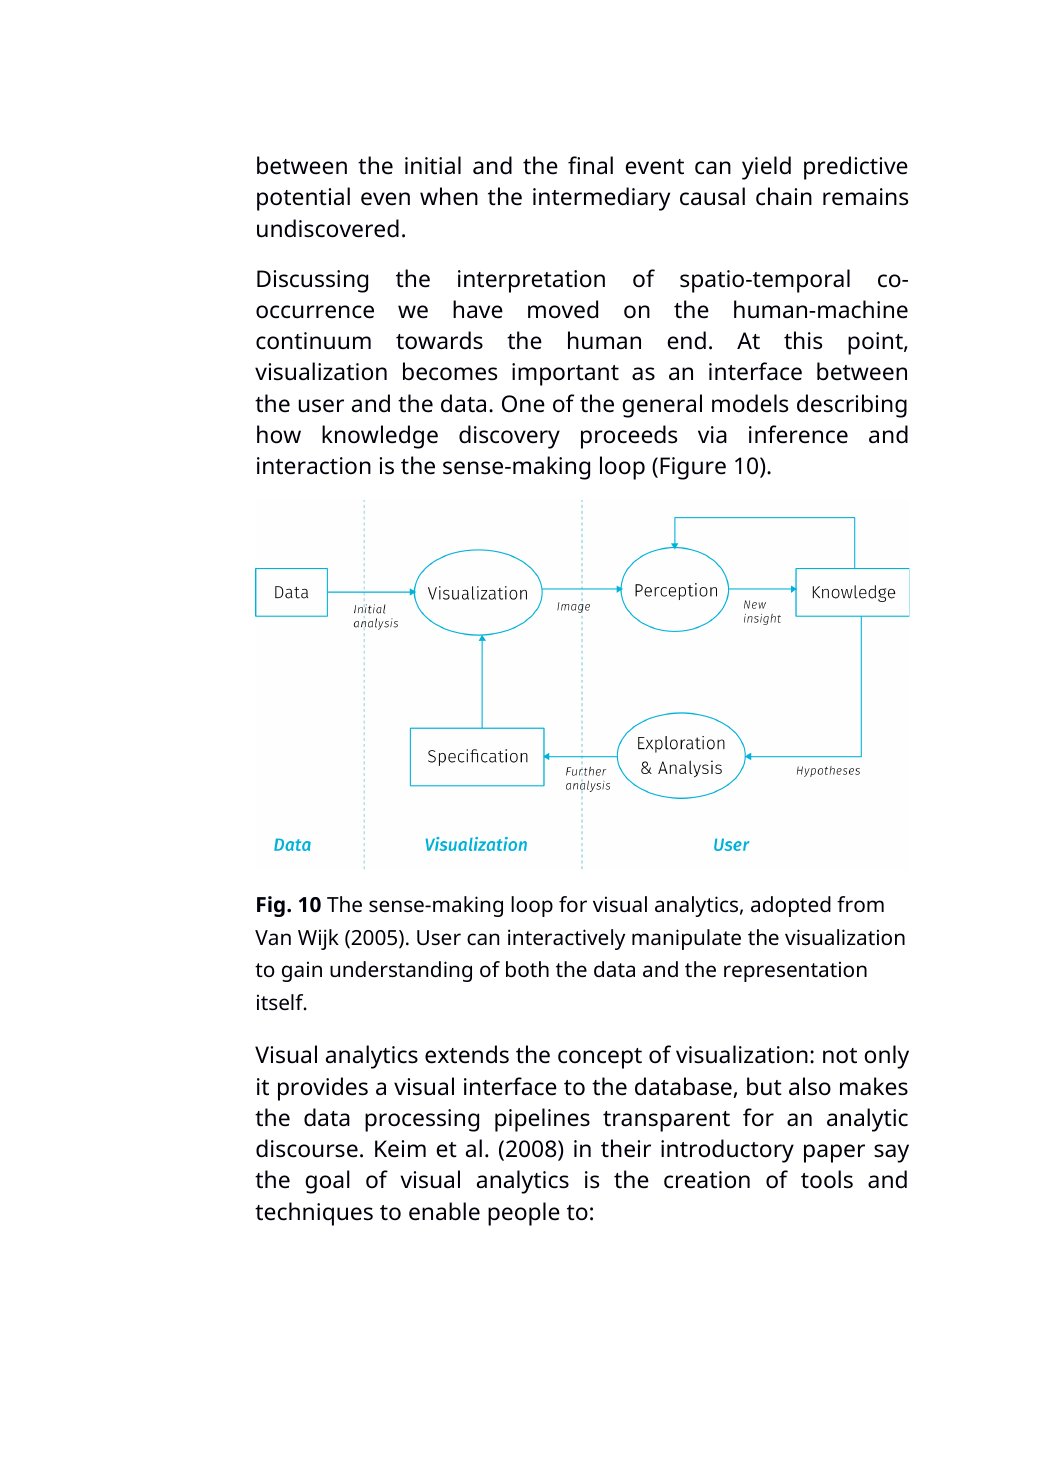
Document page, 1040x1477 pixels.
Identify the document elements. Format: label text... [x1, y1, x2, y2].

picture [255, 500, 910, 870]
text Visual analytics extends the concept of visualization: not only it provides a visual interface to the database, but also makes the data processing pipelines transparent for an analytic discourse. Keim et al. (2008) in their introductory paper say the goal of visual analytics is the creation of tools and techniques to enable people to: [255, 1039, 910, 1227]
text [255, 150, 910, 244]
text Discussing the interpretation of spatio-temporal co-occurrence we have moved on the human-machine continuum towards the human end. At this point, visualization becomes important as an interface between the user and the data. One of the general models describing how knowledge discovery proceeds via inference and interaction is the sense-making loop (Figure 10). [255, 262, 910, 481]
text Fig. 10 The sense-making loop for visual analytics, adopted from Van Wijk (2005). User can interactively manipulate the visualization to gain understanding of both the data and the representation itself. [255, 890, 910, 1016]
